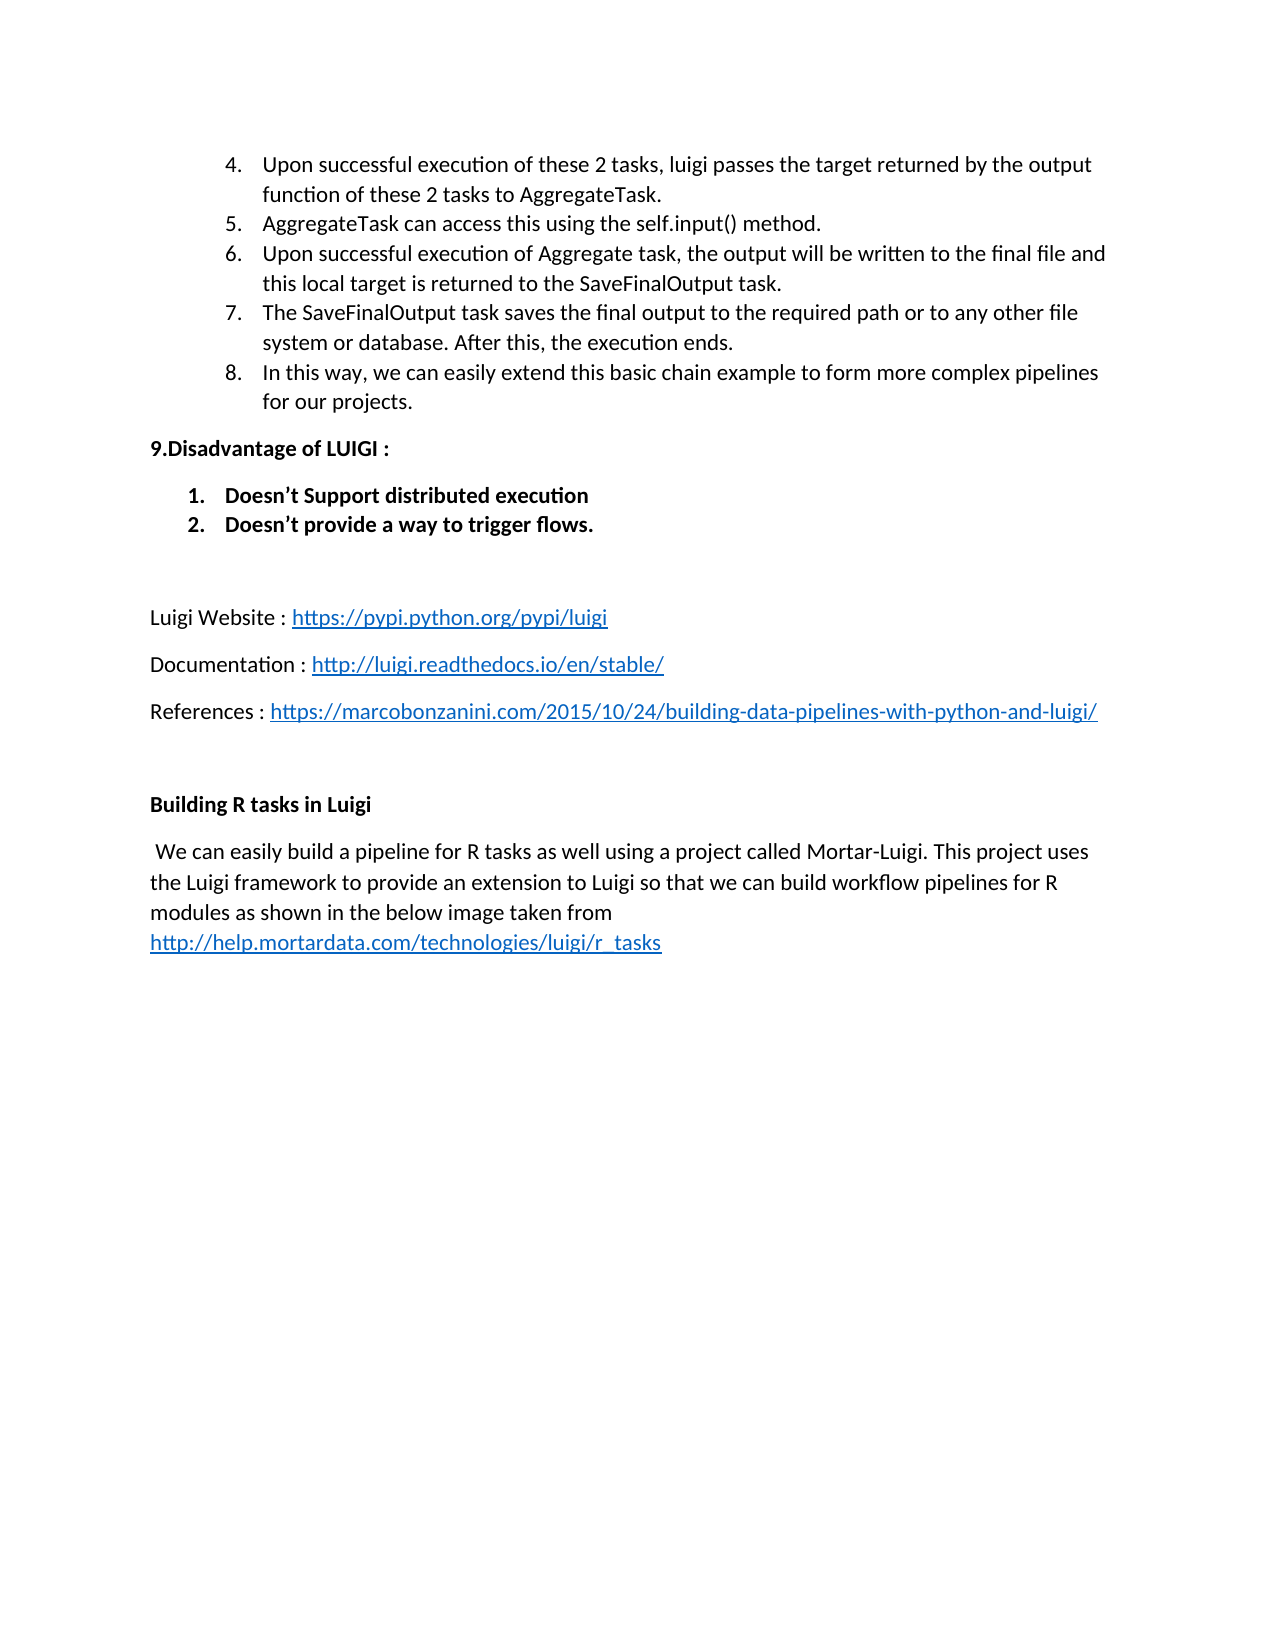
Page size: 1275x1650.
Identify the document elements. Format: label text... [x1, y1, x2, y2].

list AggregateTask can access this using the self.input() method. [225, 209, 1125, 237]
list Upon successful execution of these 2 tasks, luigi passes the target returned by the output function of these 2 tasks to AggregateTask. [225, 150, 1125, 208]
list The SaveFinalOutput task saves the final output to the required path or to any other file system or database. After this, the execution ends. [225, 298, 1125, 356]
list In this way, we can easily extend this basic chain example to form more complex pipelines for our projects. [225, 358, 1125, 416]
text Documentation : http://luigi.readthedocs.io/en/stable/ [150, 650, 1125, 678]
list Doesn’t provide a way to trigger flows. [187, 510, 1125, 538]
text Building R tasks in Luigi [150, 791, 1125, 819]
text 9.Disadvantage of LUIGI : [150, 434, 1125, 462]
list Upon successful execution of Aggregate task, the output will be written to the final file and this local target is returned to the SaveFinalOutput task. [225, 239, 1125, 297]
text References : https://marcobonzanini.com/2015/10/24/building-data-pipelines-with-python-and-luigi/ [150, 697, 1125, 725]
text Luigi Website : https://pypi.python.org/pypi/luigi [150, 603, 1125, 631]
list Doesn’t Support distributed execution [187, 481, 1125, 509]
text We can easily build a pipeline for R tasks as well using a project called Mortar-Luigi. This project uses the Luigi framework to provide an extension to Luigi so that we can build workflow pipelines for R modules as shown in the below image taken from http://help.mortardata.com/technologies/luigi/r_tasks [150, 837, 1125, 956]
